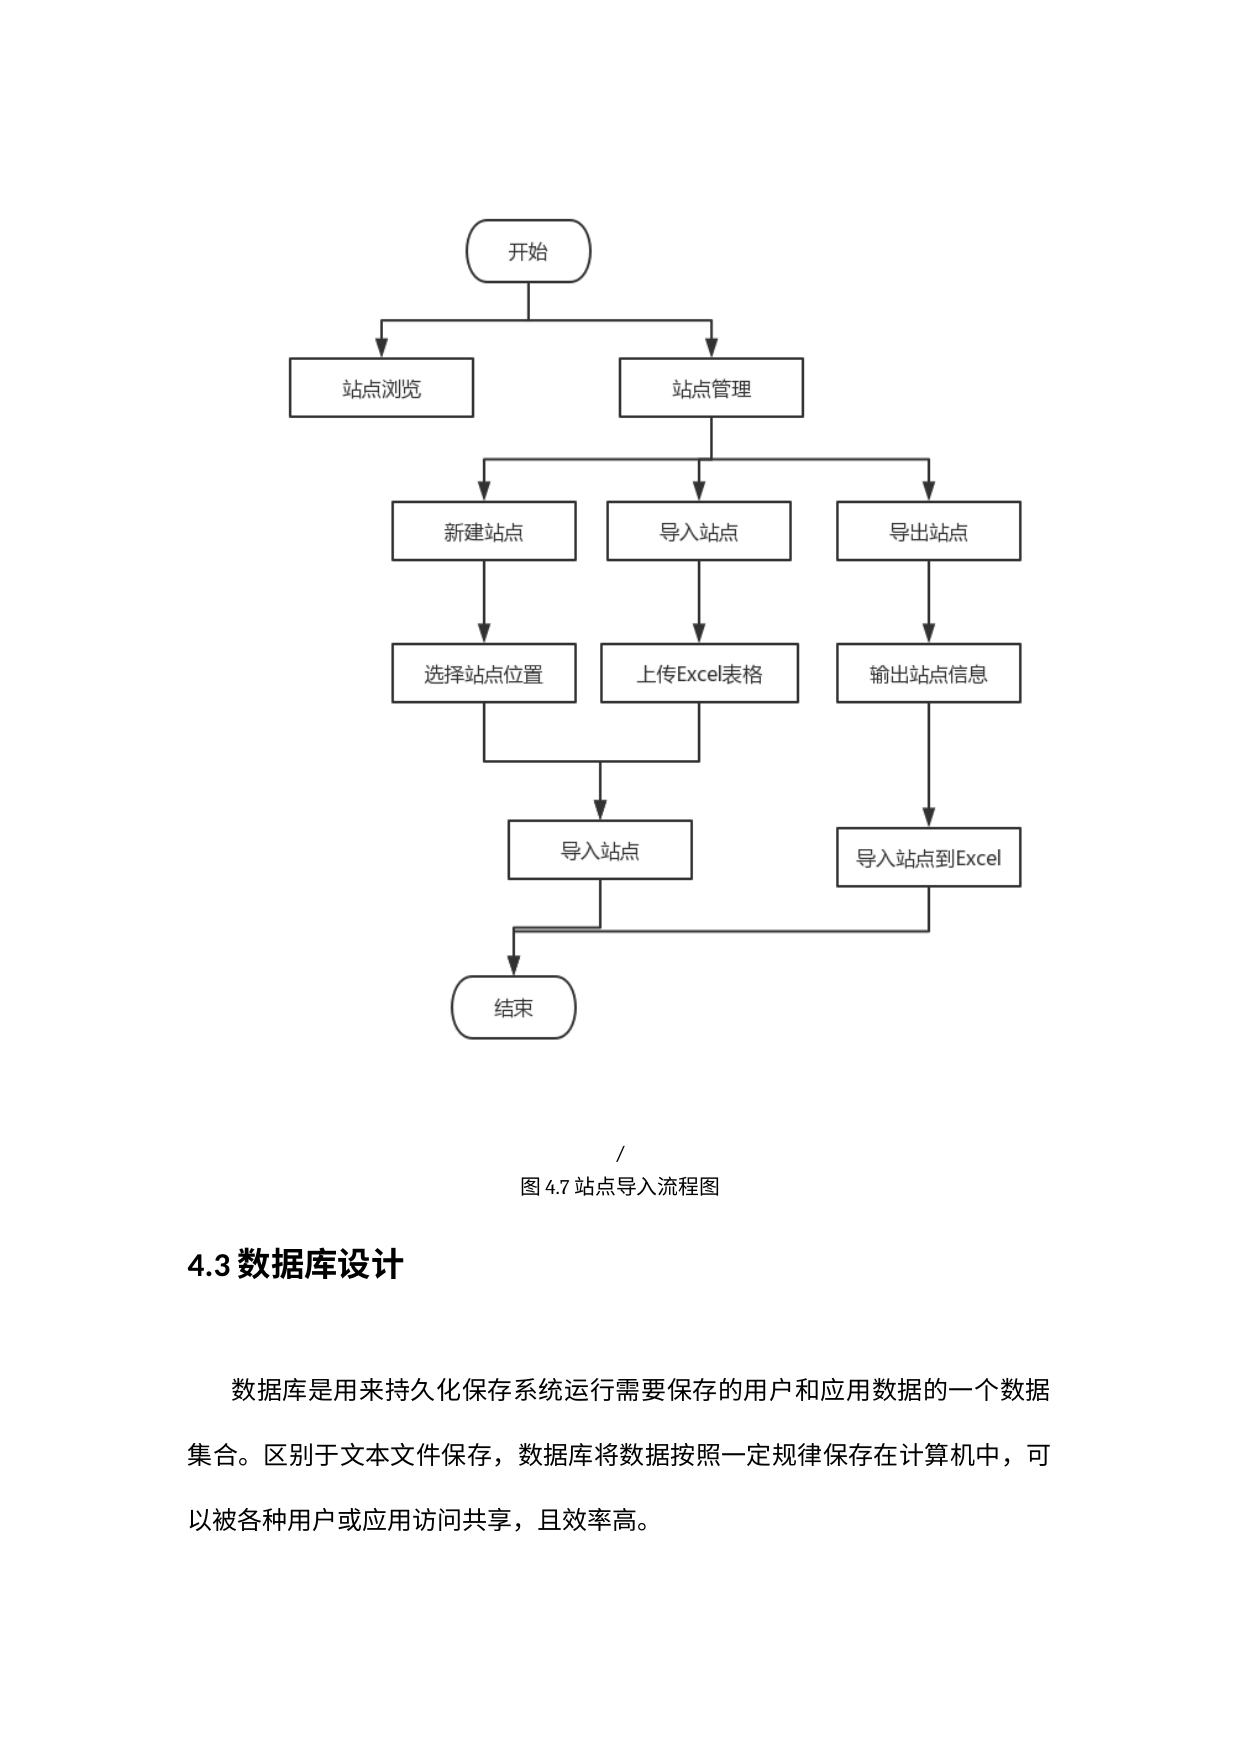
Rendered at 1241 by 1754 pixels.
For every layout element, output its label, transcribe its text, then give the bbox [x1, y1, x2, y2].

text 图4.7 站点导入流程图 [187, 1169, 1053, 1202]
text 数据库是用来持久化保存系统运行需要保存的用户和应用数据的一个数据集合。区别于文本文件保存，数据库将数据按照一定规律保存在计算机中，可以被各种用户或应用访问共享，且效率高。 [187, 1356, 1053, 1551]
subtitle 4.3 数据库设计 [187, 1229, 1053, 1294]
picture [231, 162, 1097, 1115]
